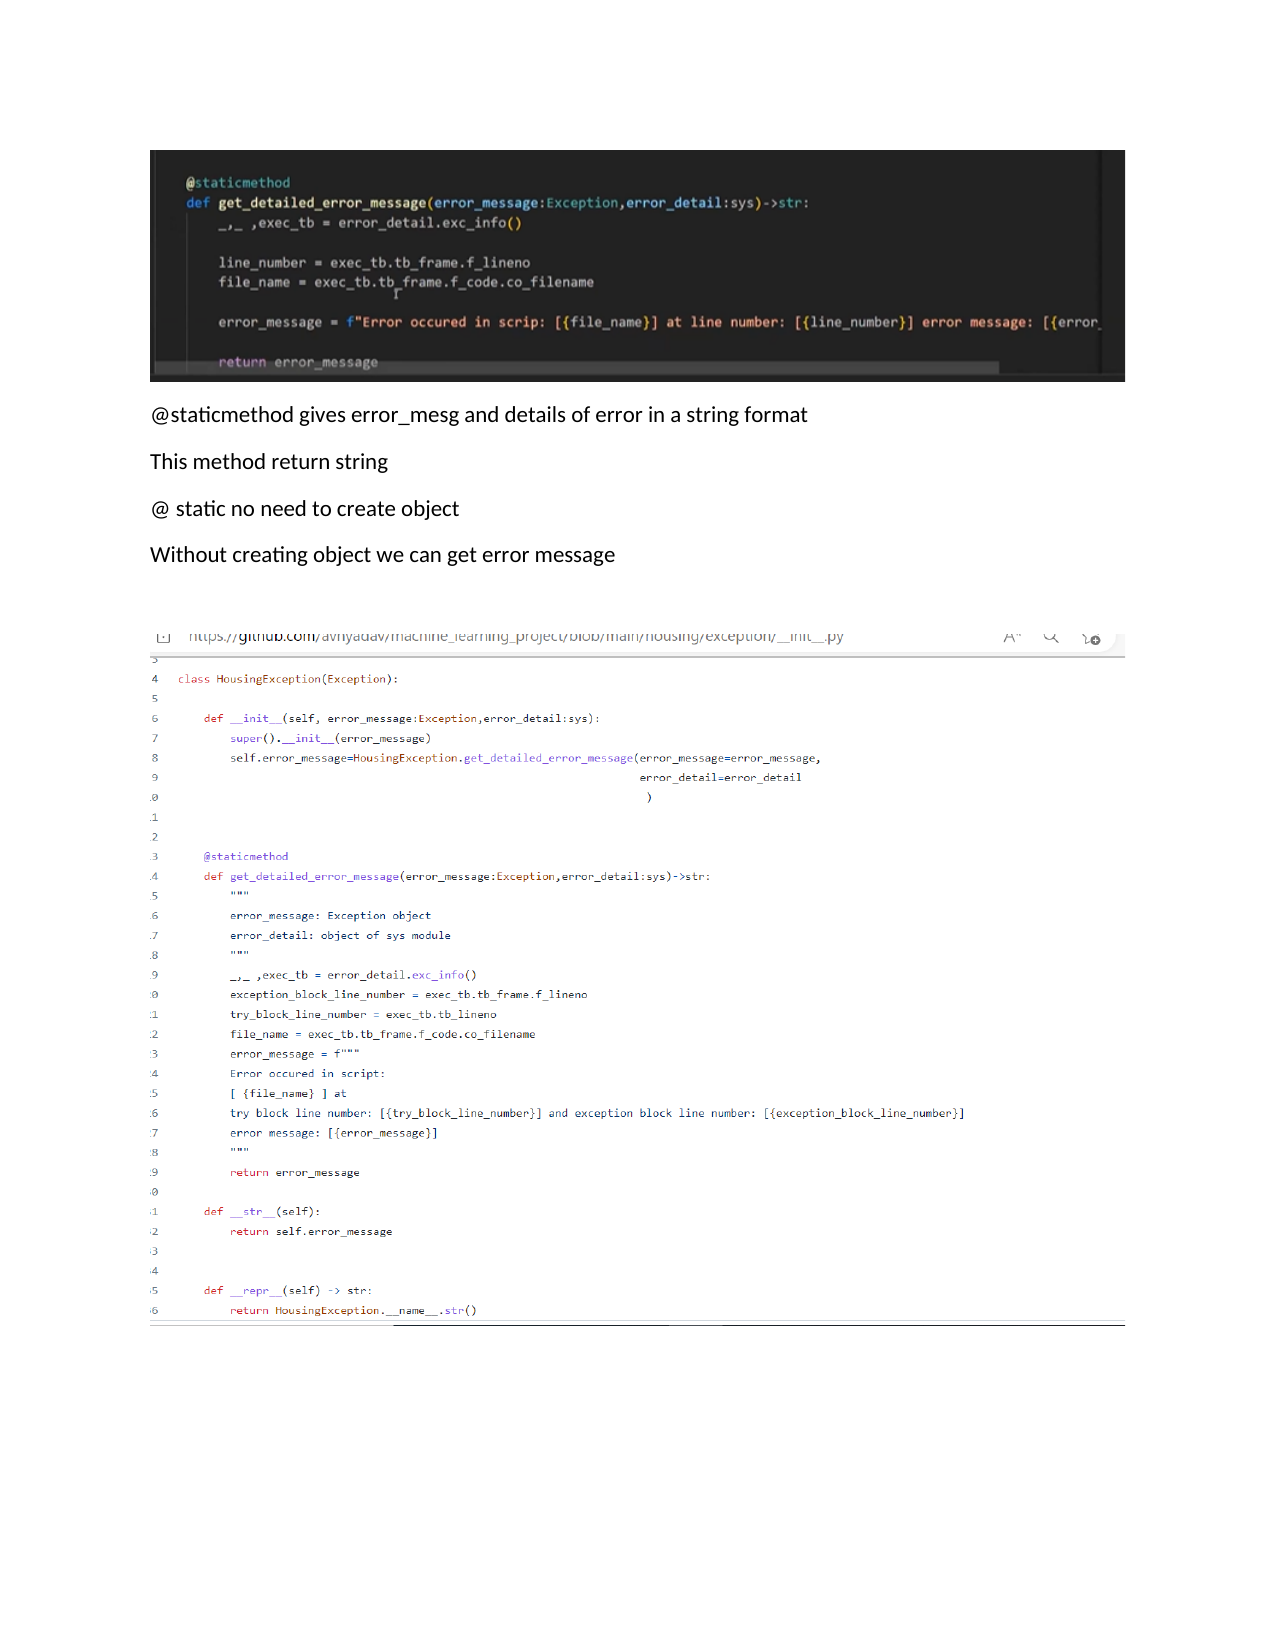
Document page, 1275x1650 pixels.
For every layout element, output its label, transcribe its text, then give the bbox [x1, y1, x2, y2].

text Without creating object we can get error message [150, 541, 1125, 569]
text This method return string [150, 447, 1125, 475]
text @ static no need to create object [150, 494, 1125, 522]
text @staticmethod gives error_mesg and details of error in a string format [150, 400, 1125, 428]
picture [150, 150, 1125, 382]
picture [150, 634, 1125, 1326]
